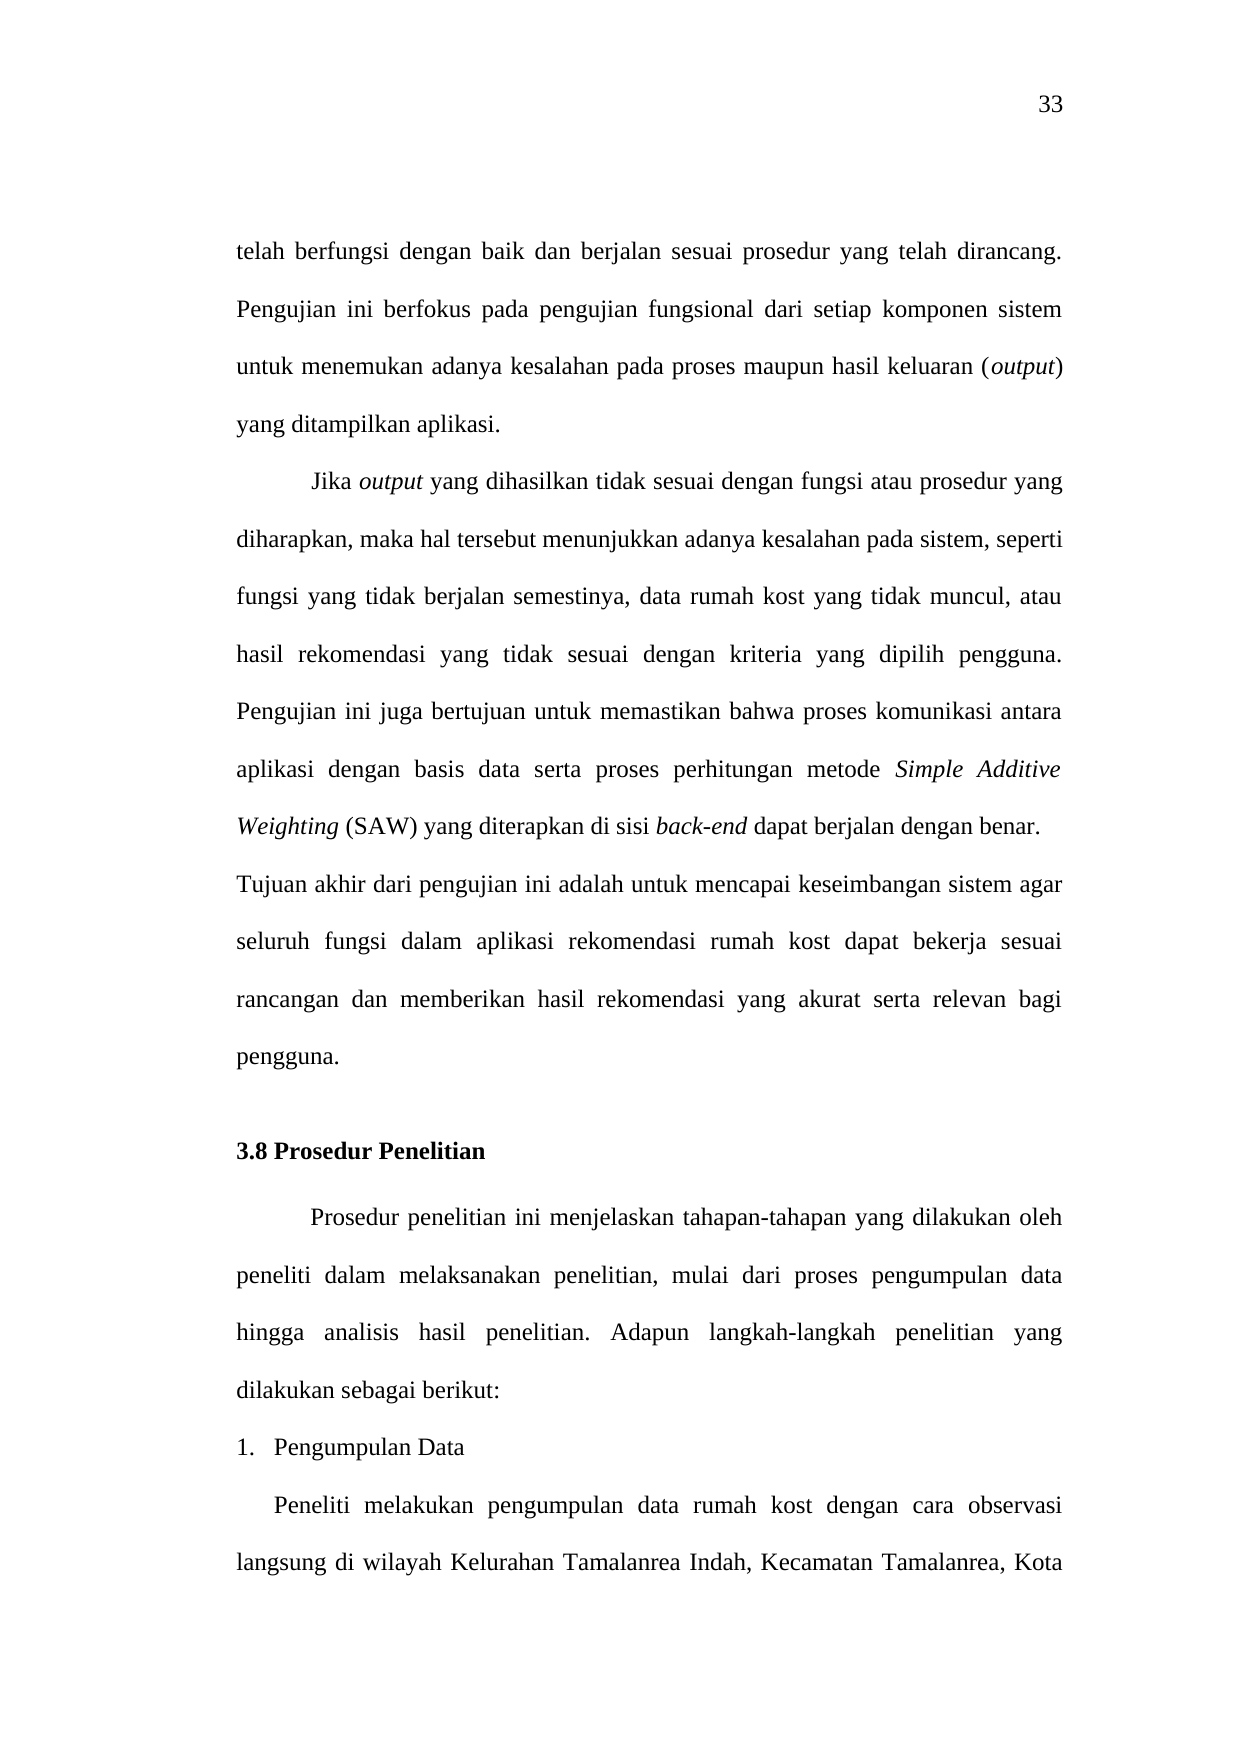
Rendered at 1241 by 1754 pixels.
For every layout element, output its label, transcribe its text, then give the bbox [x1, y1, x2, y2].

subtitle Prosedur Penelitian [236, 1136, 1063, 1165]
list Pengumpulan Data [236, 1432, 1063, 1461]
list Tujuan akhir dari pengujian ini adalah untuk mencapai keseimbangan sistem agar seluruh fungsi dalam aplikasi rekomendasi rumah kost dapat bekerja sesuai rancangan dan memberikan hasil rekomendasi yang akurat serta relevan bagi pengguna. [236, 869, 1063, 1070]
text Prosedur penelitian ini menjelaskan tahapan-tahapan yang dilakukan oleh peneliti dalam melaksanakan penelitian, mulai dari proses pengumpulan data hingga analisis hasil penelitian. Adapun langkah-langkah penelitian yang dilakukan sebagai berikut: [236, 1202, 1063, 1404]
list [236, 236, 1063, 437]
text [236, 1490, 1063, 1576]
list Jika output yang dihasilkan tidak sesuai dengan fungsi atau prosedur yang diharapkan, maka hal tersebut menunjukkan adanya kesalahan pada sistem, seperti fungsi yang tidak berjalan semestinya, data rumah kost yang tidak muncul, atau hasil rekomendasi yang tidak sesuai dengan kriteria yang dipilih pengguna. Pengujian ini juga bertujuan untuk memastikan bahwa proses komunikasi antara aplikasi dengan basis data serta proses perhitungan metode Simple Additive Weighting (SAW) yang diterapkan di sisi back-end dapat berjalan dengan benar. [236, 466, 1063, 840]
